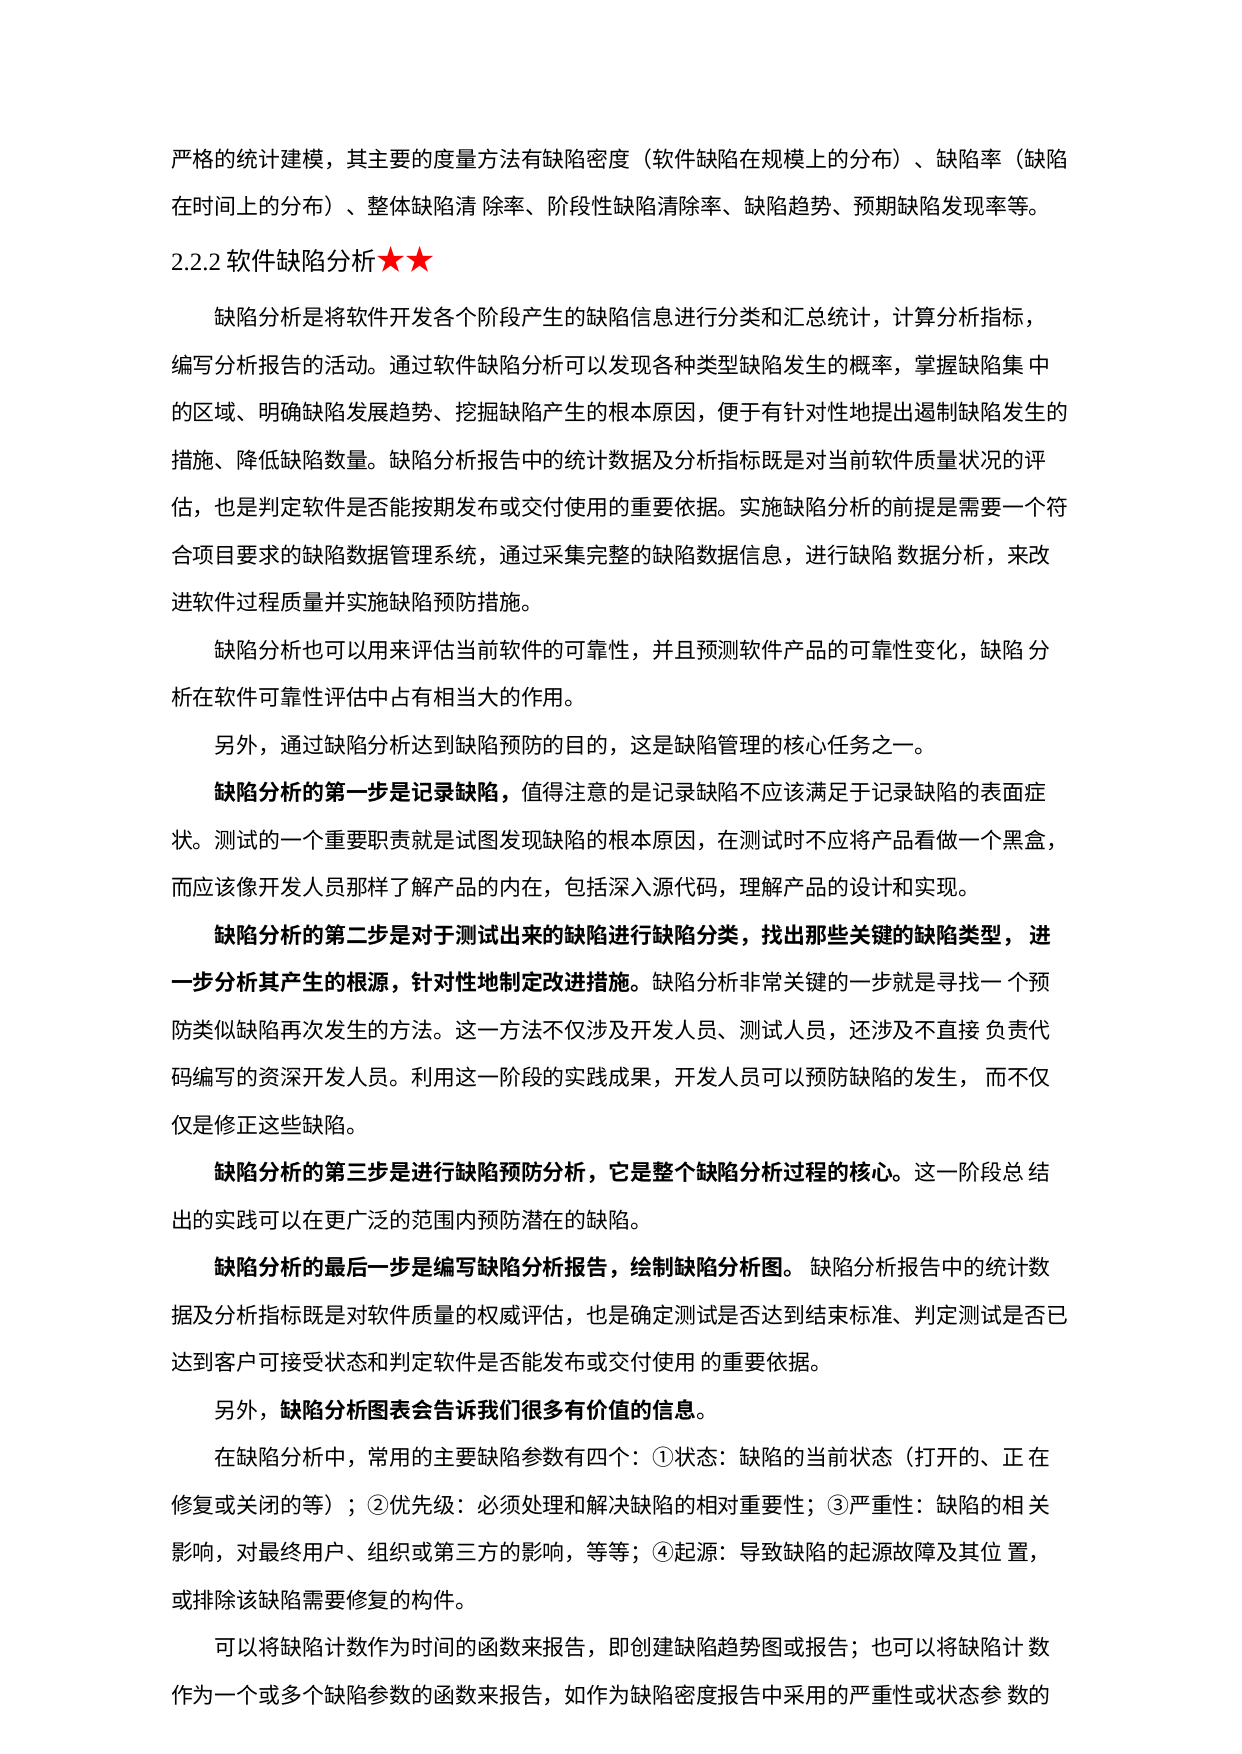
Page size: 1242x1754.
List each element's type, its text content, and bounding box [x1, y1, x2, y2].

text 缺陷分析也可以用来评估当前软件的可靠性，并且预测软件产品的可靠性变化，缺陷 分析在软件可靠性评估中占有相当大的作用。 [171, 633, 1071, 712]
text 另外，缺陷分析图表会告诉我们很多有价值的信息。 [171, 1393, 1071, 1424]
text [171, 142, 1071, 221]
text 缺陷分析的第三步是进行缺陷预防分析，它是整个缺陷分析过程的核心。这一阶段总 结出的实践可以在更广泛的范围内预防潜在的缺陷。 [171, 1155, 1071, 1234]
text 缺陷分析的第一步是记录缺陷，值得注意的是记录缺陷不应该满足于记录缺陷的表面症状。测试的一个重要职责就是试图发现缺陷的根本原因，在测试时不应将产品看做一个黑盒，而应该像开发人员那样了解产品的内在，包括深入源代码，理解产品的设计和实现。 [171, 775, 1071, 902]
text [171, 1630, 1071, 1709]
text 缺陷分析是将软件开发各个阶段产生的缺陷信息进行分类和汇总统计，计算分析指标， 编写分析报告的活动。通过软件缺陷分析可以发现各种类型缺陷发生的概率，掌握缺陷集 中的区域、明确缺陷发展趋势、挖掘缺陷产生的根本原因，便于有针对性地提出遏制缺陷发生的措施、降低缺陷数量。缺陷分析报告中的统计数据及分析指标既是对当前软件质量状况的评估，也是判定软件是否能按期发布或交付使用的重要依据。实施缺陷分析的前提是需要一个符合项目要求的缺陷数据管理系统，通过采集完整的缺陷数据信息，进行缺陷 数据分析，来改进软件过程质量并实施缺陷预防措施。 [171, 300, 1071, 617]
text 缺陷分析的最后一步是编写缺陷分析报告，绘制缺陷分析图。 缺陷分析报告中的统计数据及分析指标既是对软件质量的权威评估，也是确定测试是否达到结束标准、判定测试是否已达到客户可接受状态和判定软件是否能发布或交付使用 的重要依据。 [171, 1250, 1071, 1377]
text 缺陷分析的第二步是对于测试出来的缺陷进行缺陷分类，找出那些关键的缺陷类型， 进一步分析其产生的根源，针对性地制定改进措施。缺陷分析非常关键的一步就是寻找一 个预防类似缺陷再次发生的方法。这一方法不仅涉及开发人员、测试人员，还涉及不直接 负责代码编写的资深开发人员。利用这一阶段的实践成果，开发人员可以预防缺陷的发生， 而不仅仅是修正这些缺陷。 [171, 918, 1071, 1139]
text 2.2.2软件缺陷分析★★ [171, 237, 1071, 279]
text 另外，通过缺陷分析达到缺陷预防的目的，这是缺陷管理的核心任务之一。 [171, 728, 1071, 759]
text 在缺陷分析中，常用的主要缺陷参数有四个：①状态：缺陷的当前状态（打开的、正 在修复或关闭的等）；②优先级：必须处理和解决缺陷的相对重要性；③严重性：缺陷的相 关影响，对最终用户、组织或第三方的影响，等等；④起源：导致缺陷的起源故障及其位 置，或排除该缺陷需要修复的构件。 [171, 1440, 1071, 1614]
